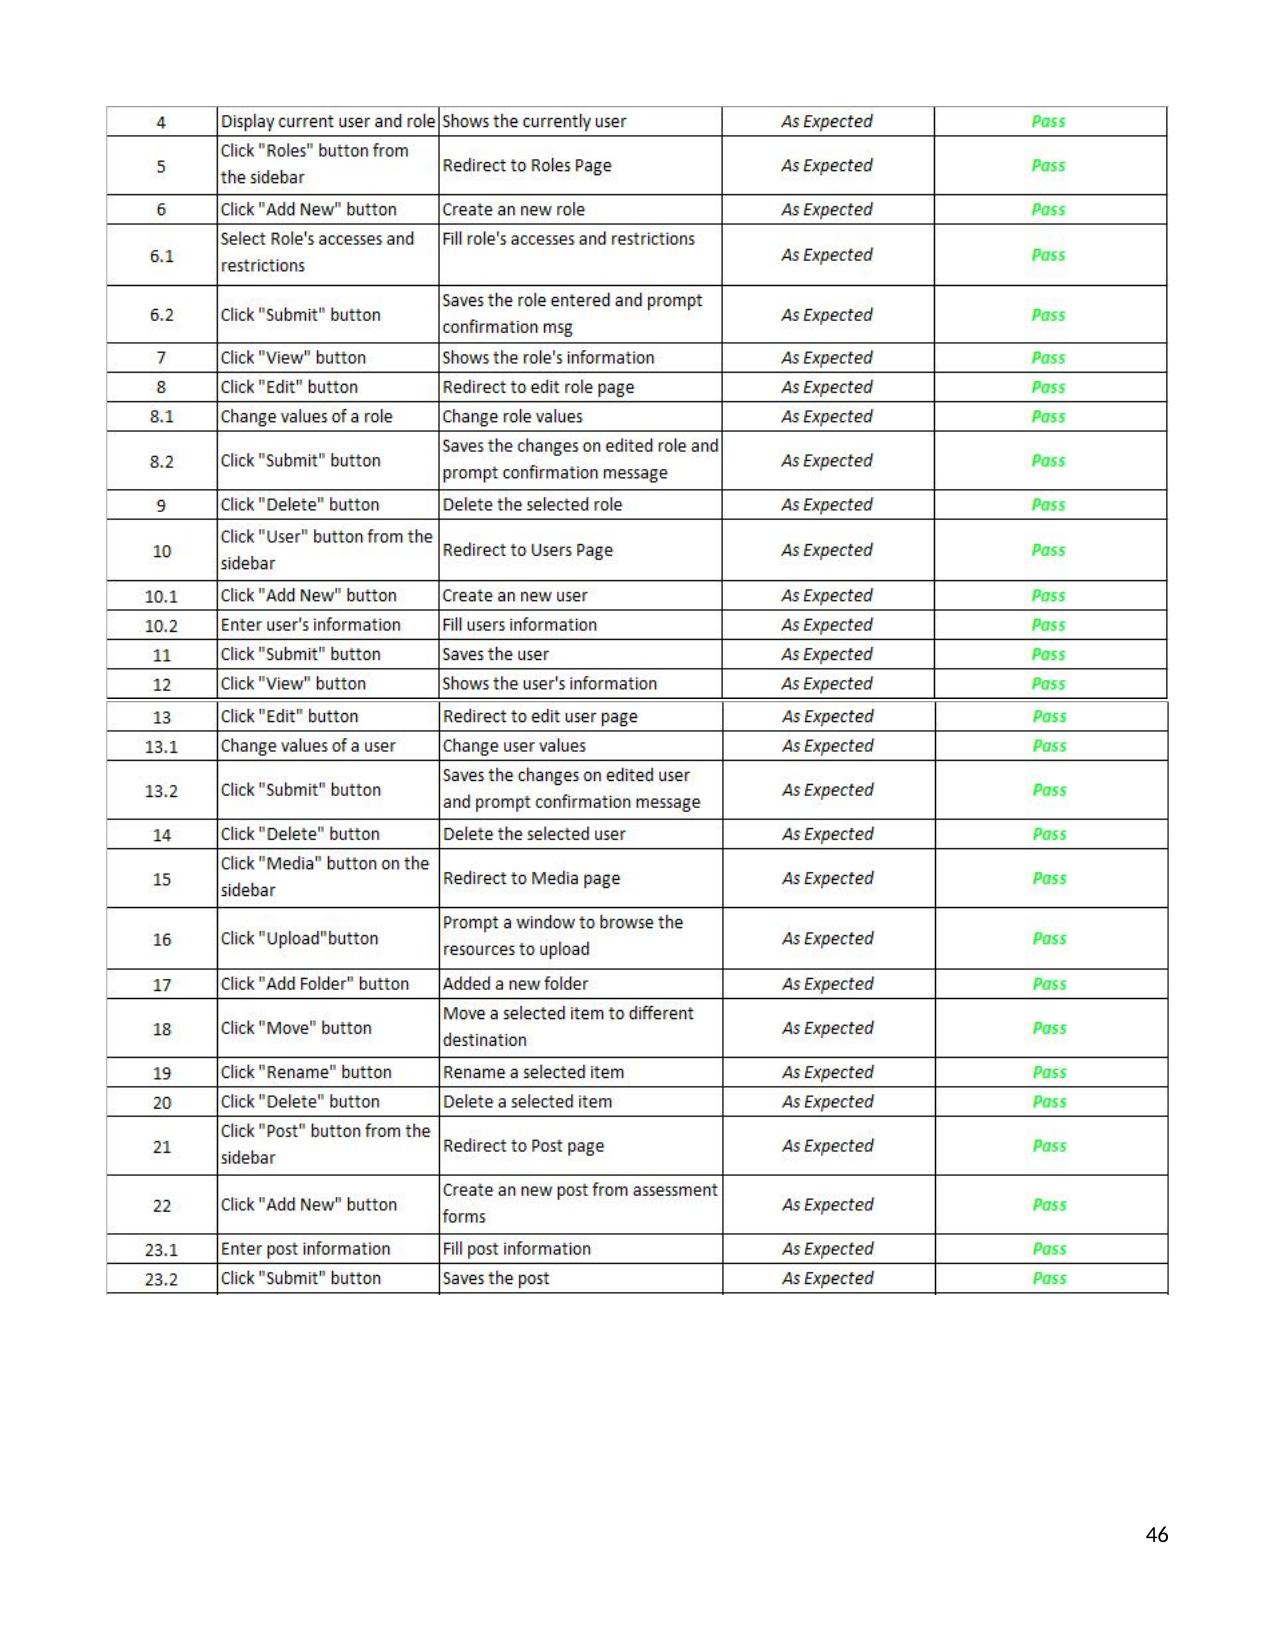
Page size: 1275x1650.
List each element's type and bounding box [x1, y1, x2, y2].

picture [106, 106, 1169, 699]
picture [106, 701, 1169, 1295]
